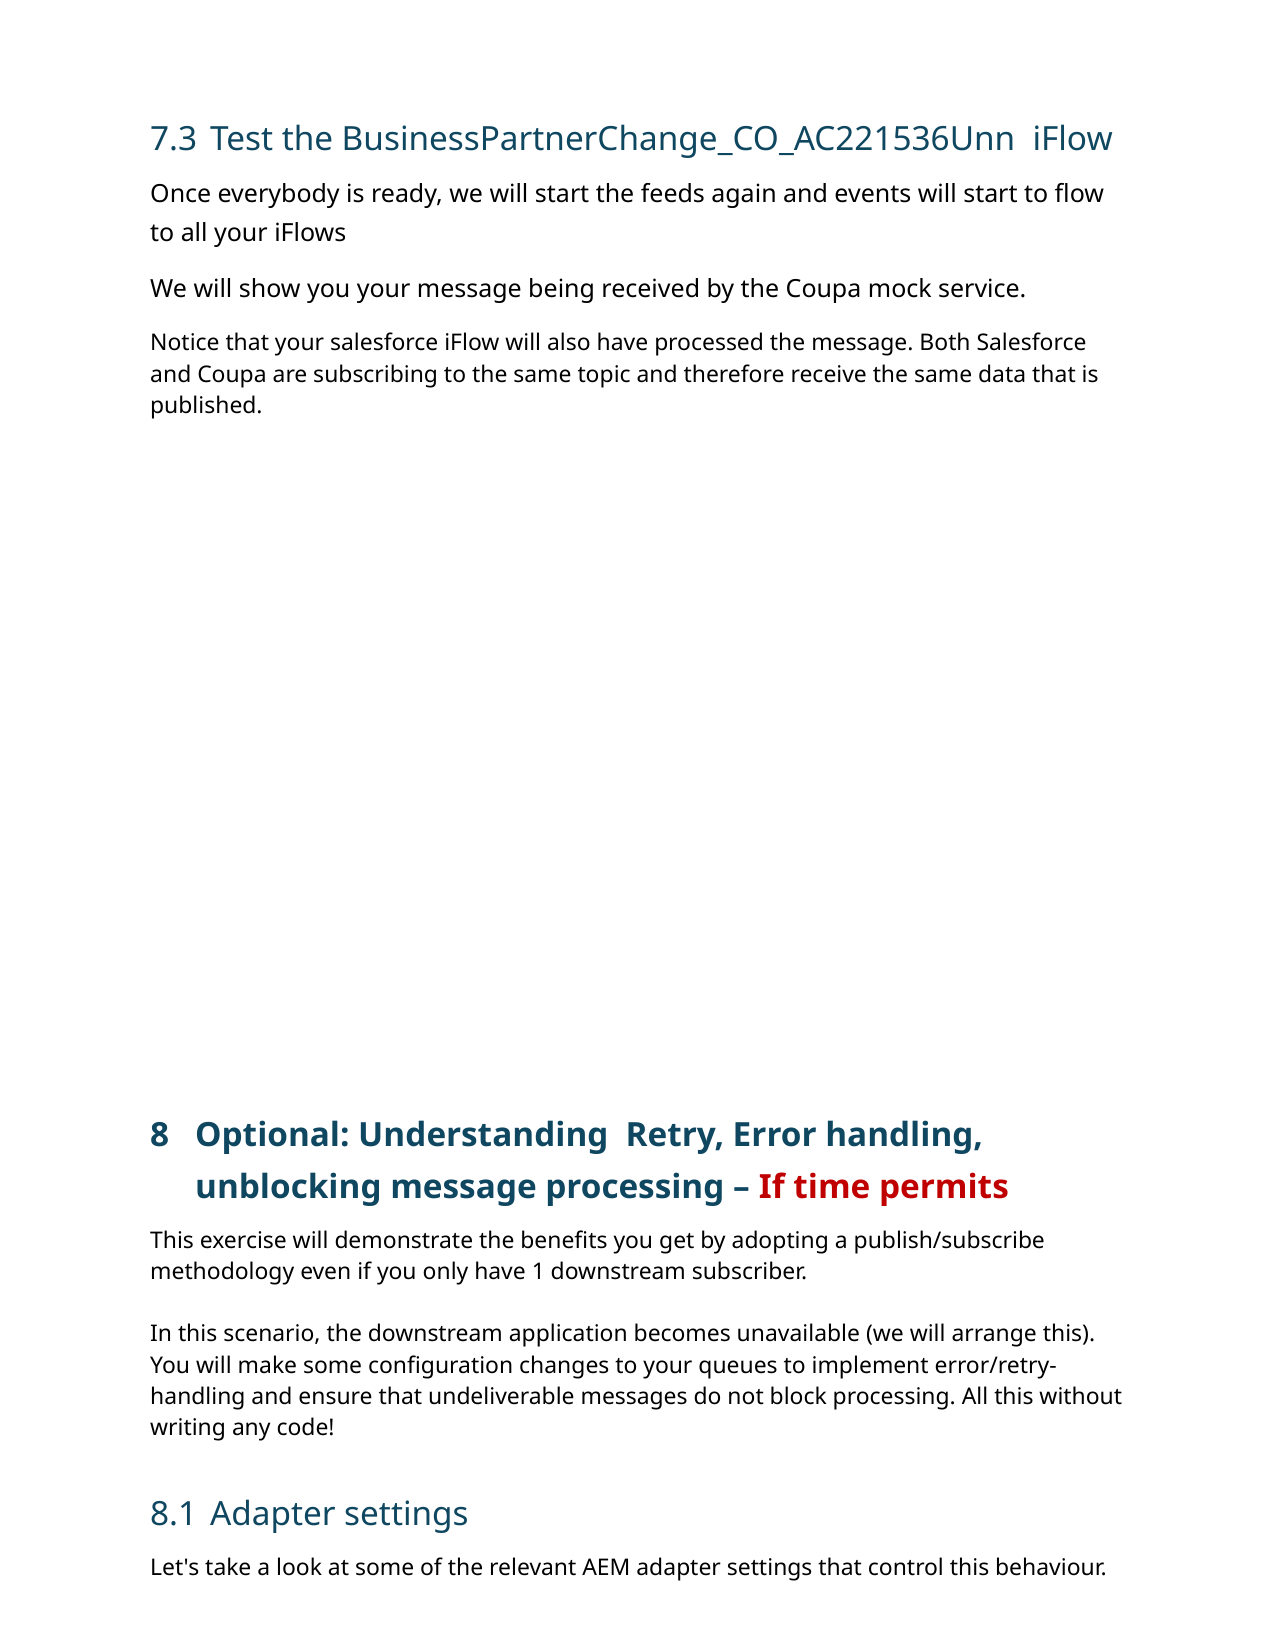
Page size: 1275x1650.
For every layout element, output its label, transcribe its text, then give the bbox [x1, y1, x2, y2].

subtitle Adapter settings [150, 1490, 1125, 1536]
subtitle Test the BusinessPartnerChange_CO_AC221536Unn iFlow [150, 115, 1125, 160]
text Once everybody is ready, we will start the feeds again and events will start to flow to all your iFlows [150, 175, 1125, 249]
text In this scenario, the downstream application becomes unavailable (we will arrange this). You will make some configuration changes to your queues to implement error/retry-handling and ensure that undeliverable messages do not block processing. All this without writing any code! [150, 1317, 1125, 1442]
text We will show you your message being received by the Coupa mock service. [150, 270, 1125, 304]
text Notice that your salesforce iFlow will also have processed the message. Both Salesforce and Coupa are subscribing to the same topic and therefore receive the same data that is published. [150, 326, 1125, 420]
text Let's take a look at some of the relevant AEM adapter settings that control this behaviour. [150, 1551, 1125, 1582]
text This exercise will demonstrate the benefits you get by adopting a publish/subscribe methodology even if you only have 1 downstream subscriber. [150, 1223, 1125, 1286]
subtitle Optional: Understanding Retry, Error handling, unblocking message processing – If time permits [150, 1111, 1125, 1208]
